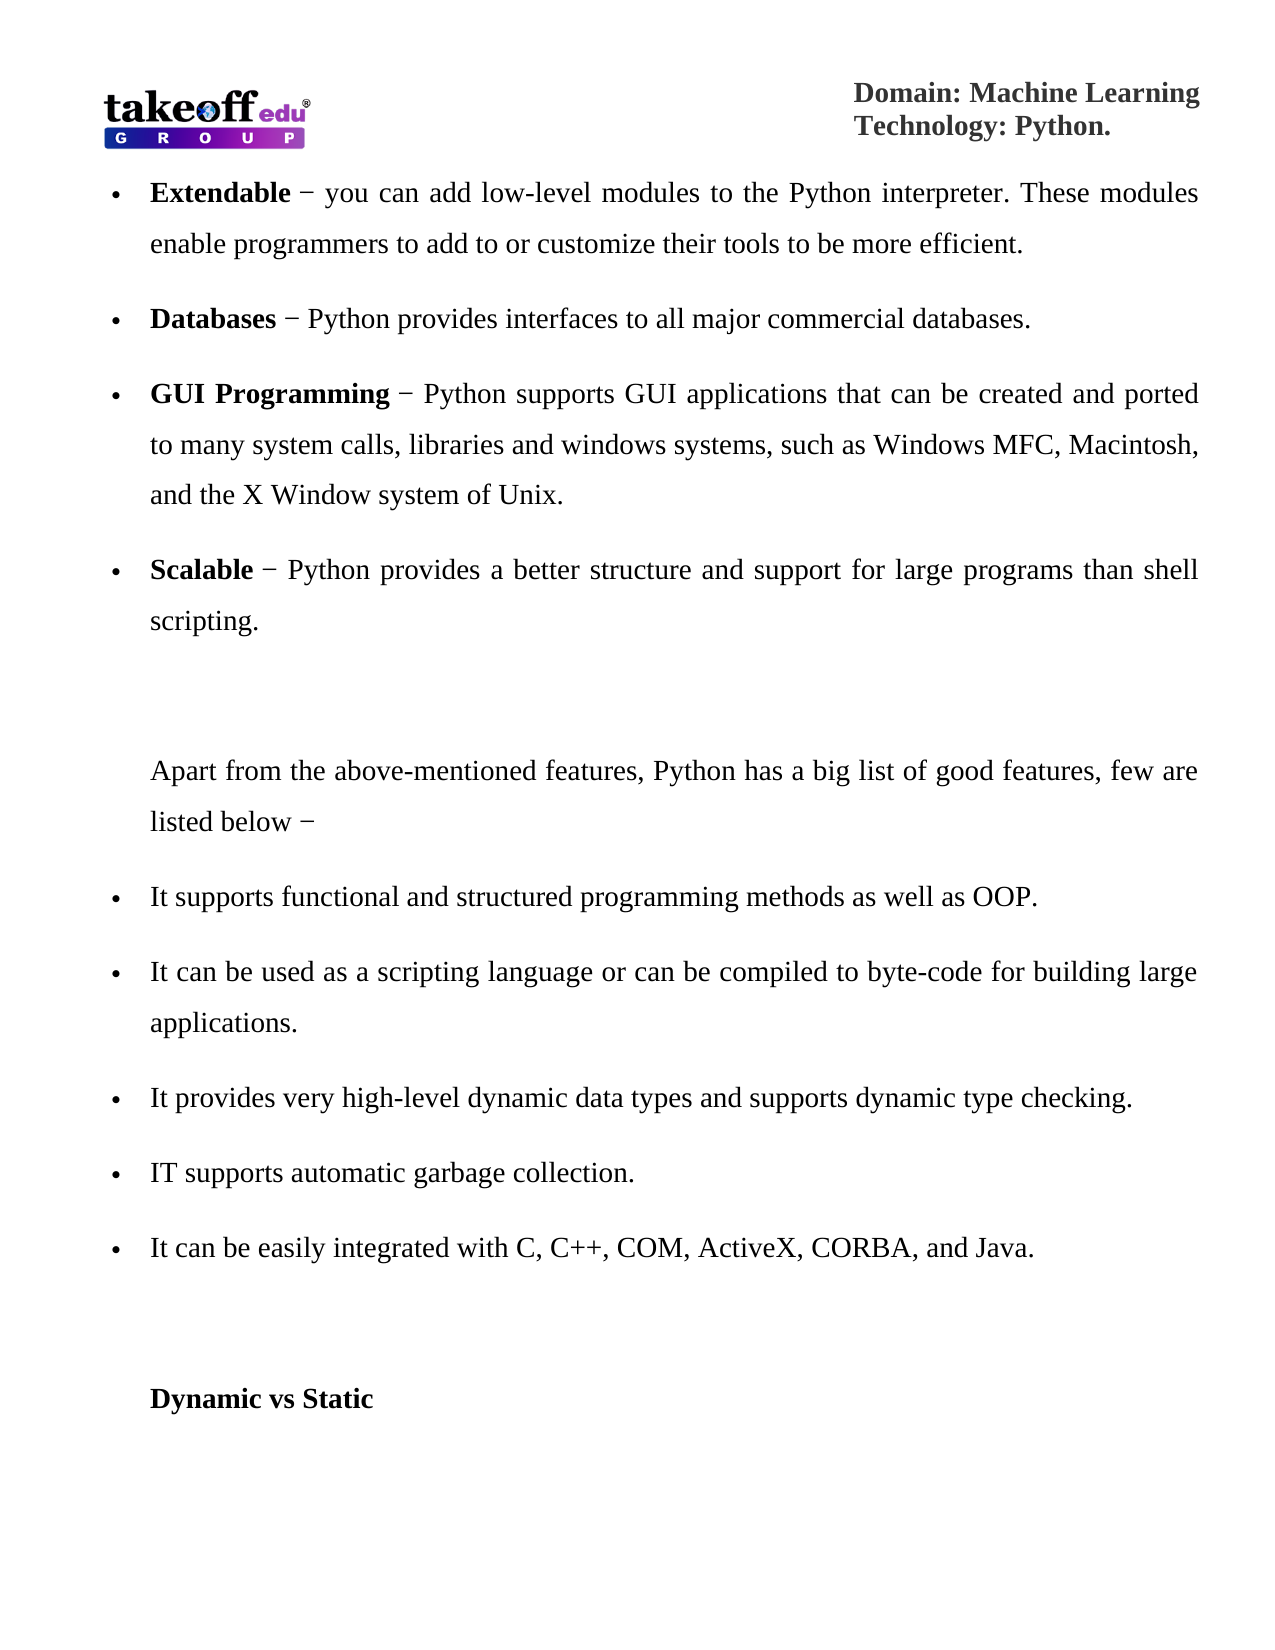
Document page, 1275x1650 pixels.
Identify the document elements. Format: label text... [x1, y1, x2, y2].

list GUI Programming − Python supports GUI applications that can be created and ported to many system calls, libraries and windows systems, such as Windows MFC, Macintosh, and the X Window system of Unix. [112, 377, 1200, 511]
list IT supports automatic garbage collection. [112, 1155, 1200, 1189]
text Dynamic vs Static [150, 1381, 1200, 1415]
list Databases − Python provides interfaces to all major commercial databases. [112, 301, 1200, 335]
list Scalable − Python provides a better structure and support for large programs than shell scripting. [112, 552, 1200, 636]
text Apart from the above-mentioned features, Python has a big list of good features, few are listed below − [150, 753, 1200, 837]
list It can be easily integrated with C, C++, COM, ActiveX, CORBA, and Java. [112, 1231, 1200, 1264]
list Extendable − you can add low-level modules to the Python interpreter. These modules enable programmers to add to or customize their tools to be more efficient. [112, 176, 1200, 259]
list It supports functional and structured programming methods as well as OOP. [112, 879, 1200, 913]
picture [101, 86, 313, 157]
list It provides very high-level dynamic data types and supports dynamic type checking. [112, 1080, 1200, 1113]
list It can be used as a scripting language or can be compiled to byte-code for building large applications. [112, 954, 1200, 1038]
